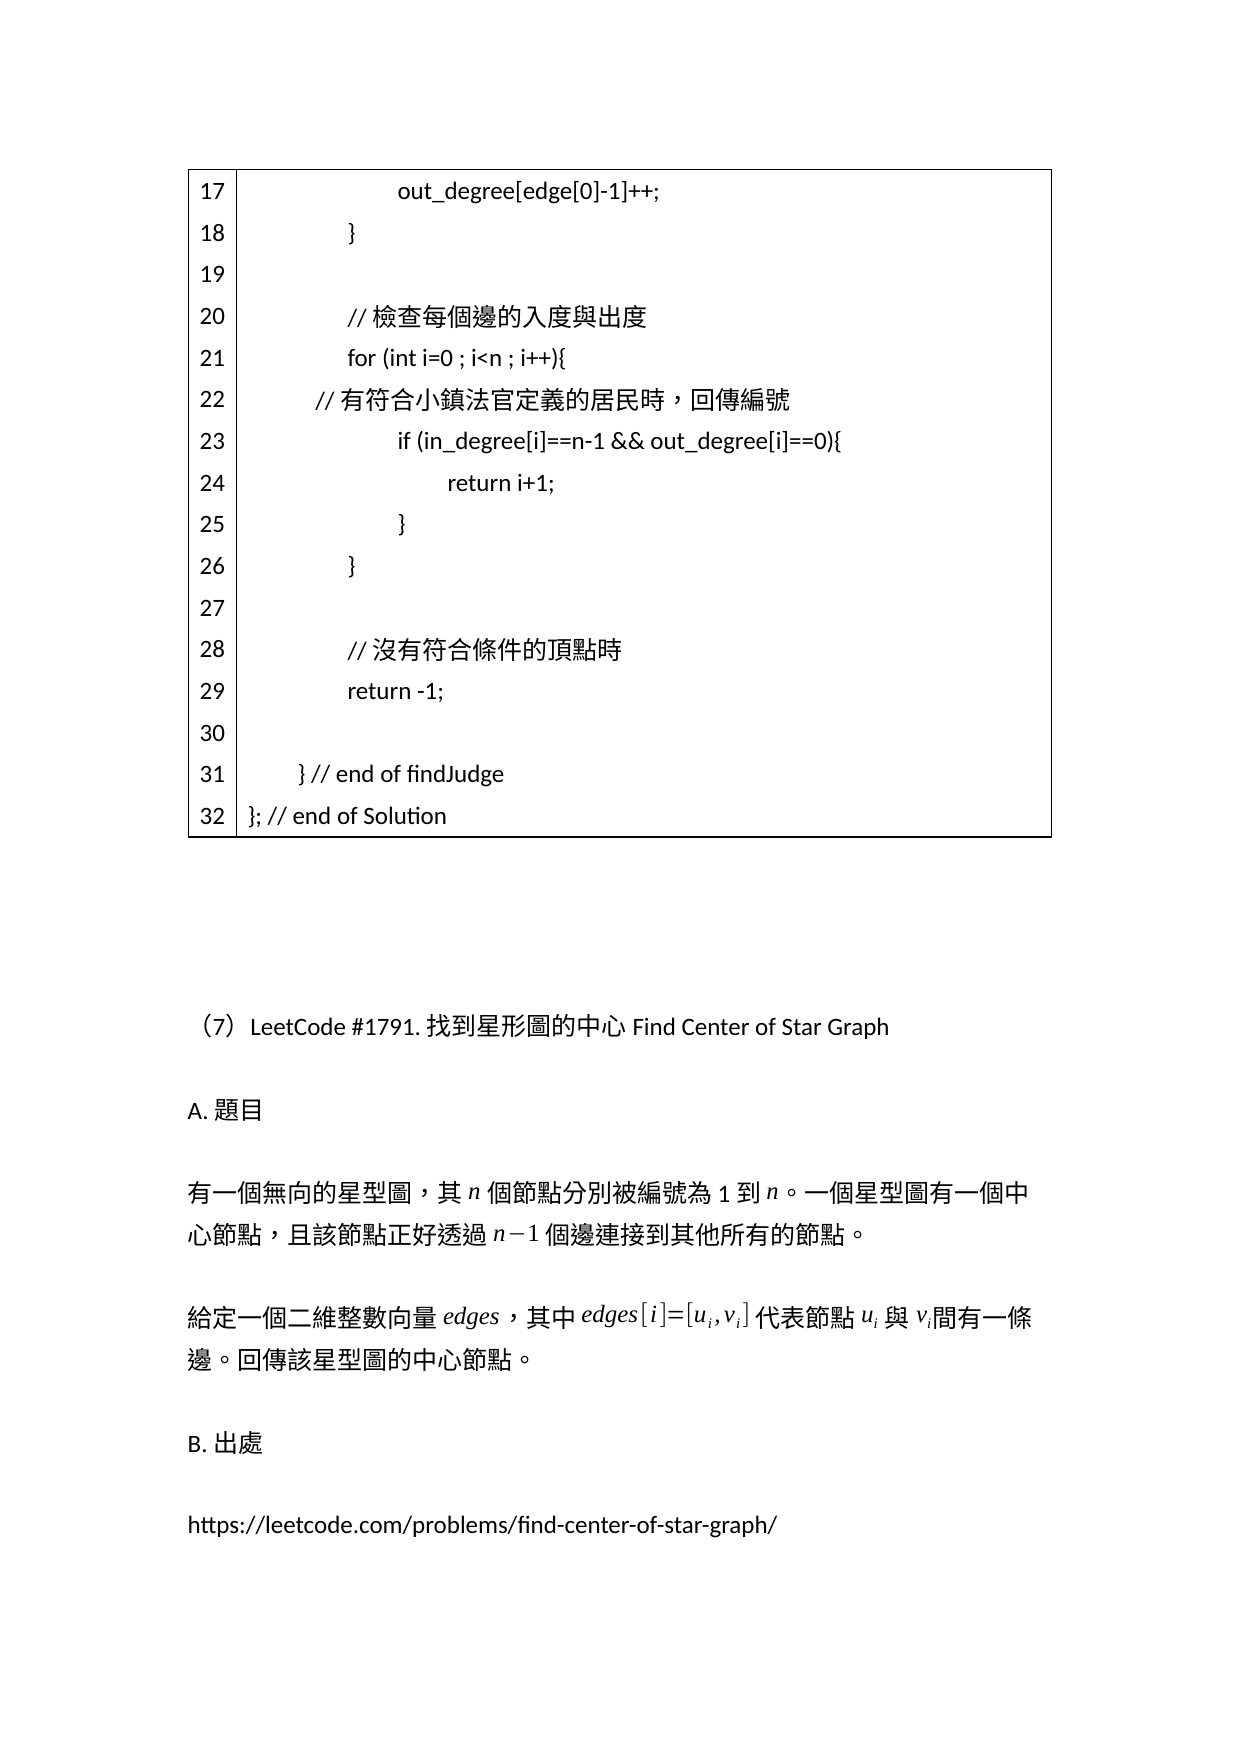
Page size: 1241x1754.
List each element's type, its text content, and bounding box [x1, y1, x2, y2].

text （7）LeetCode #1791. 找到星形圖的中心 Find Center of Star Graph [187, 1004, 1053, 1046]
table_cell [237, 170, 1051, 836]
text A. 題目 [187, 1087, 1053, 1129]
text B. 出處 [187, 1421, 1053, 1462]
text https://leetcode.com/problems/find-center-of-star-graph/ [187, 1504, 1053, 1546]
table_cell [189, 170, 236, 836]
text 有一個無向的星型圖，其 個節點分別被編號為 1 到 。一個星型圖有一個中心節點，且該節點正好透過 個邊連接到其他所有的節點。 [187, 1171, 1053, 1254]
text 給定一個二維整數向量 ，其中 代表節點 與 間有一條邊。回傳該星型圖的中心節點。 [187, 1296, 1053, 1379]
